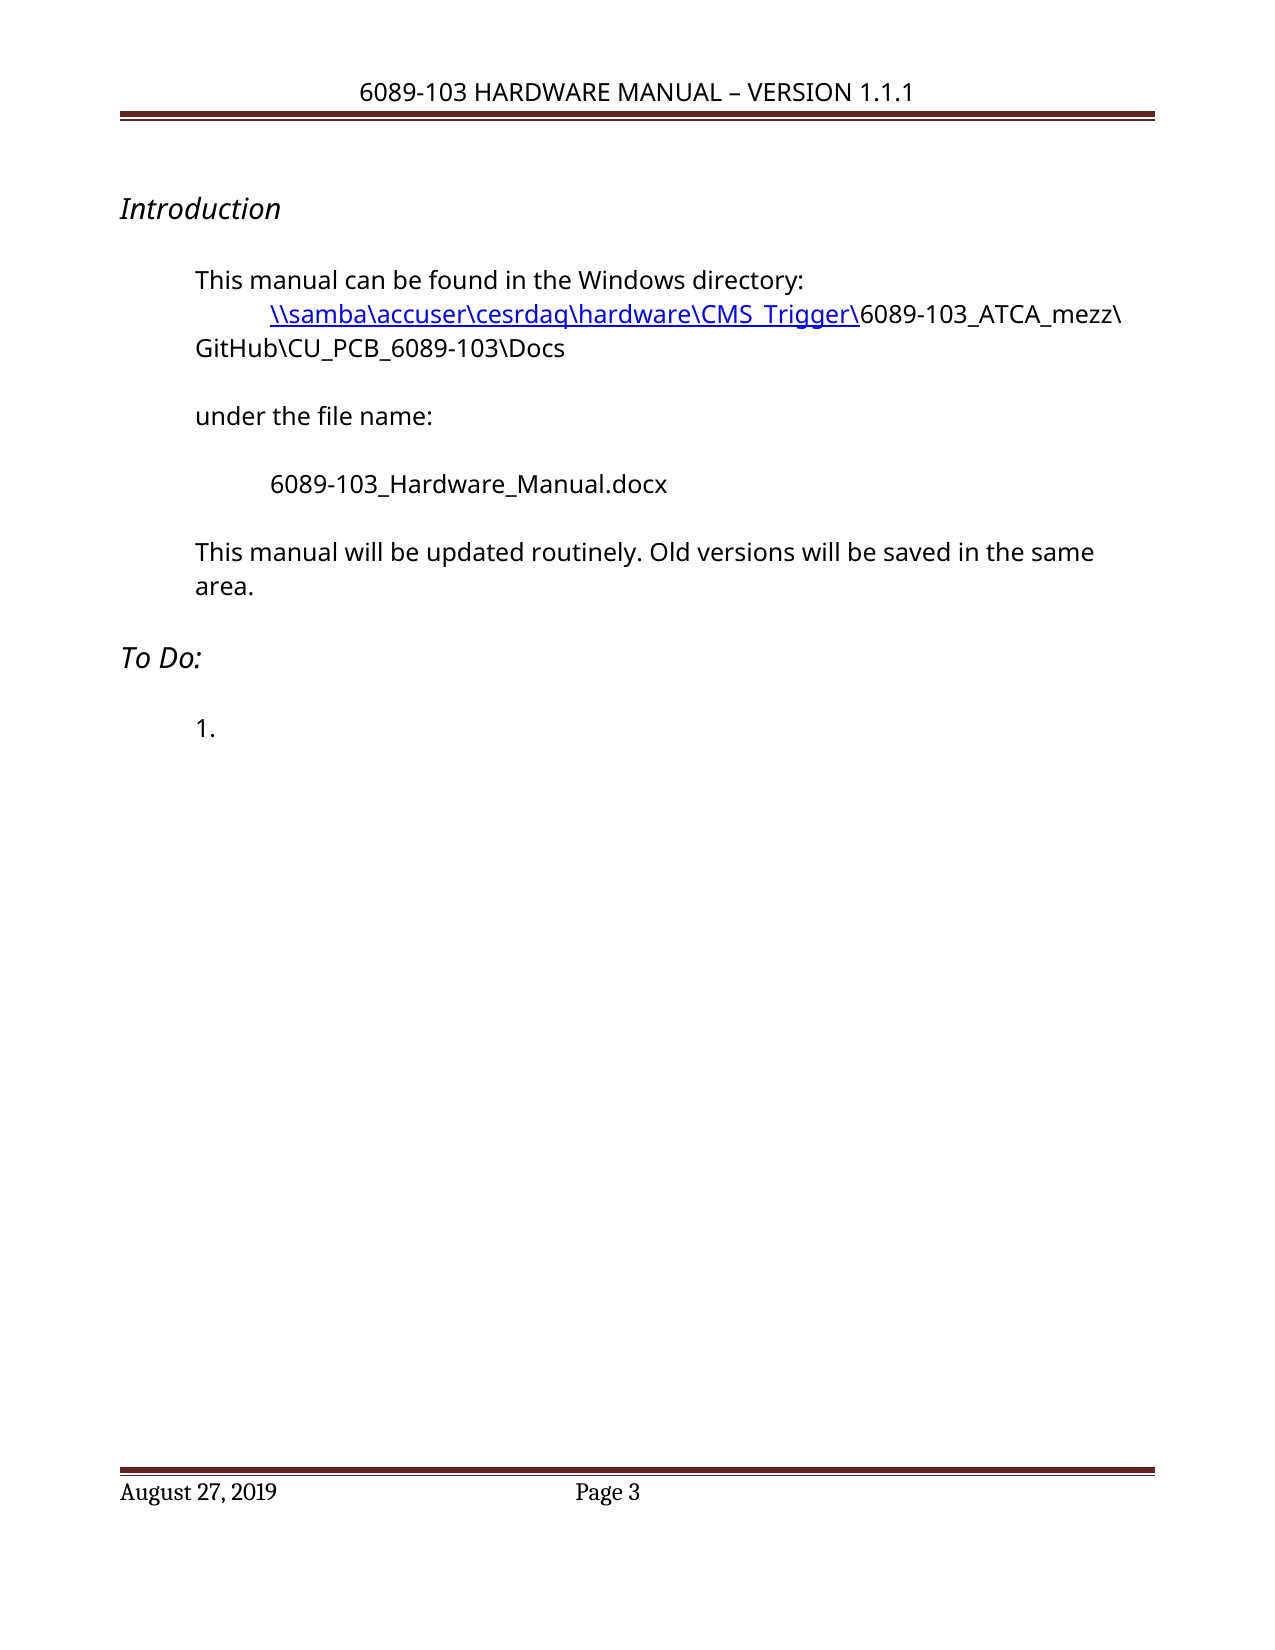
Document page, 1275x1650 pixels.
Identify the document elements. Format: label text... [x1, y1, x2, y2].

subtitle Introduction [120, 189, 1155, 228]
text 6089-103_Hardware_Manual.docx [195, 467, 1155, 501]
text under the file name: [195, 399, 1155, 433]
text 1. [195, 711, 1155, 745]
text This manual can be found in the Windows directory: [195, 262, 1155, 296]
subtitle To Do: [120, 637, 1155, 677]
text \\samba\accuser\cesrdaq\hardware\CMS_Trigger\6089-103_ATCA_mezz\GitHub\CU_PCB_6089-103\Docs [195, 296, 1155, 364]
text This manual will be updated routinely. Old versions will be saved in the same area. [195, 535, 1155, 603]
